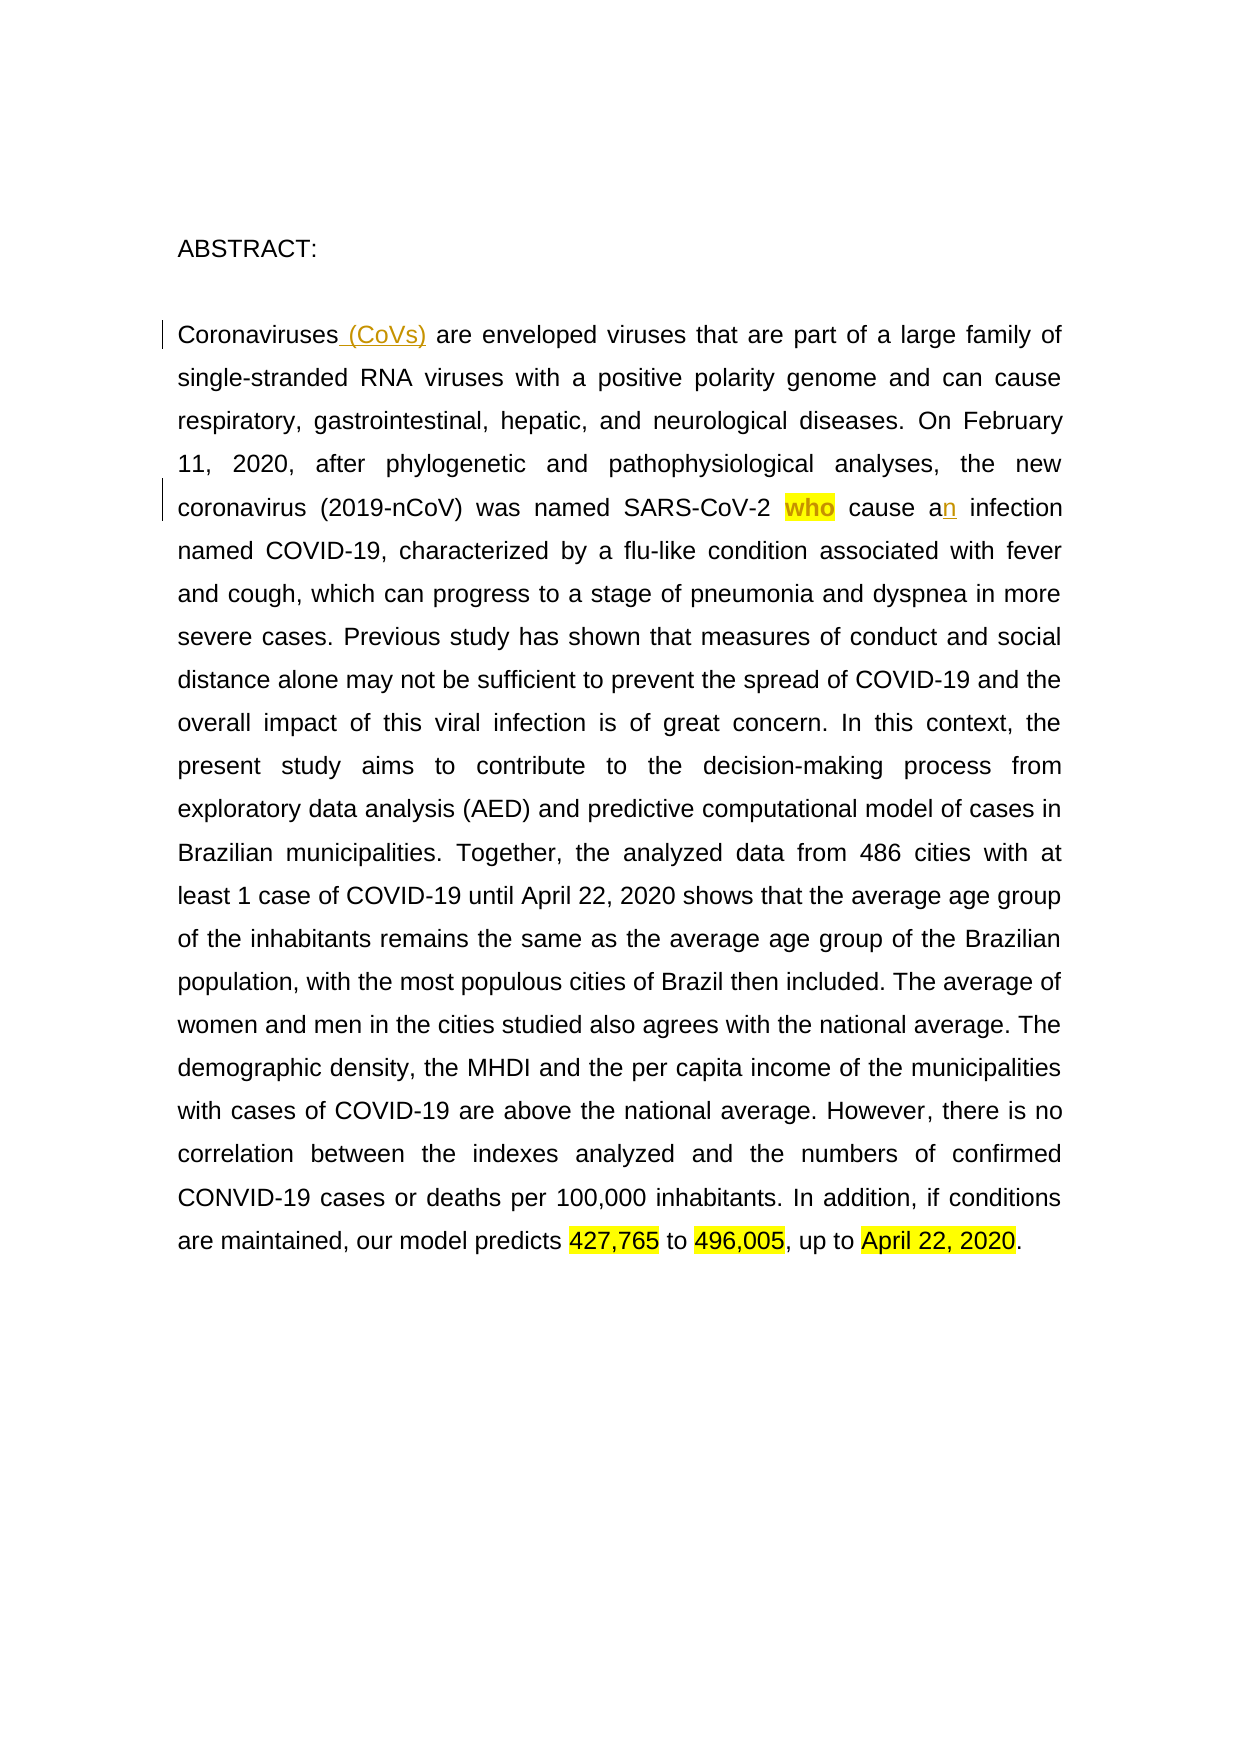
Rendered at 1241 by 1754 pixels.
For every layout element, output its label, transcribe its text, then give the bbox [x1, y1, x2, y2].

text ABSTRACT: [177, 234, 1063, 263]
text Coronaviruses are enveloped viruses that are part of a large family of single-stranded RNA viruses with a positive polarity genome and can cause respiratory, gastrointestinal, hepatic, and neurological diseases. On February 11, 2020, after phylogenetic and pathophysiological analyses, the new coronavirus (2019-nCoV) was named SARS-CoV-2 who cause a infection named COVID-19, characterized by a flu-like condition associated with fever and cough, which can progress to a stage of pneumonia and dyspnea in more severe cases. Previous study has shown that measures of conduct and social distance alone may not be sufficient to prevent the spread of COVID-19 and the overall impact of this viral infection is of great concern. In this context, the present study aims to contribute to the decision-making process from exploratory data analysis (AED) and predictive computational model of cases in Brazilian municipalities. Together, the analyzed data from 486 cities with at least 1 case of COVID-19 until April 22, 2020 shows that the average age group of the inhabitants remains the same as the average age group of the Brazilian population, with the most populous cities of Brazil then included. The average of women and men in the cities studied also agrees with the national average. The demographic density, the MHDI and the per capita income of the municipalities with cases of COVID-19 are above the national average. However, there is no correlation between the indexes analyzed and the numbers of confirmed CONVID-19 cases or deaths per 100,000 inhabitants. In addition, if conditions are maintained, our model predicts 427,765 to 496,005, up to April 22, 2020. [177, 320, 1063, 1254]
